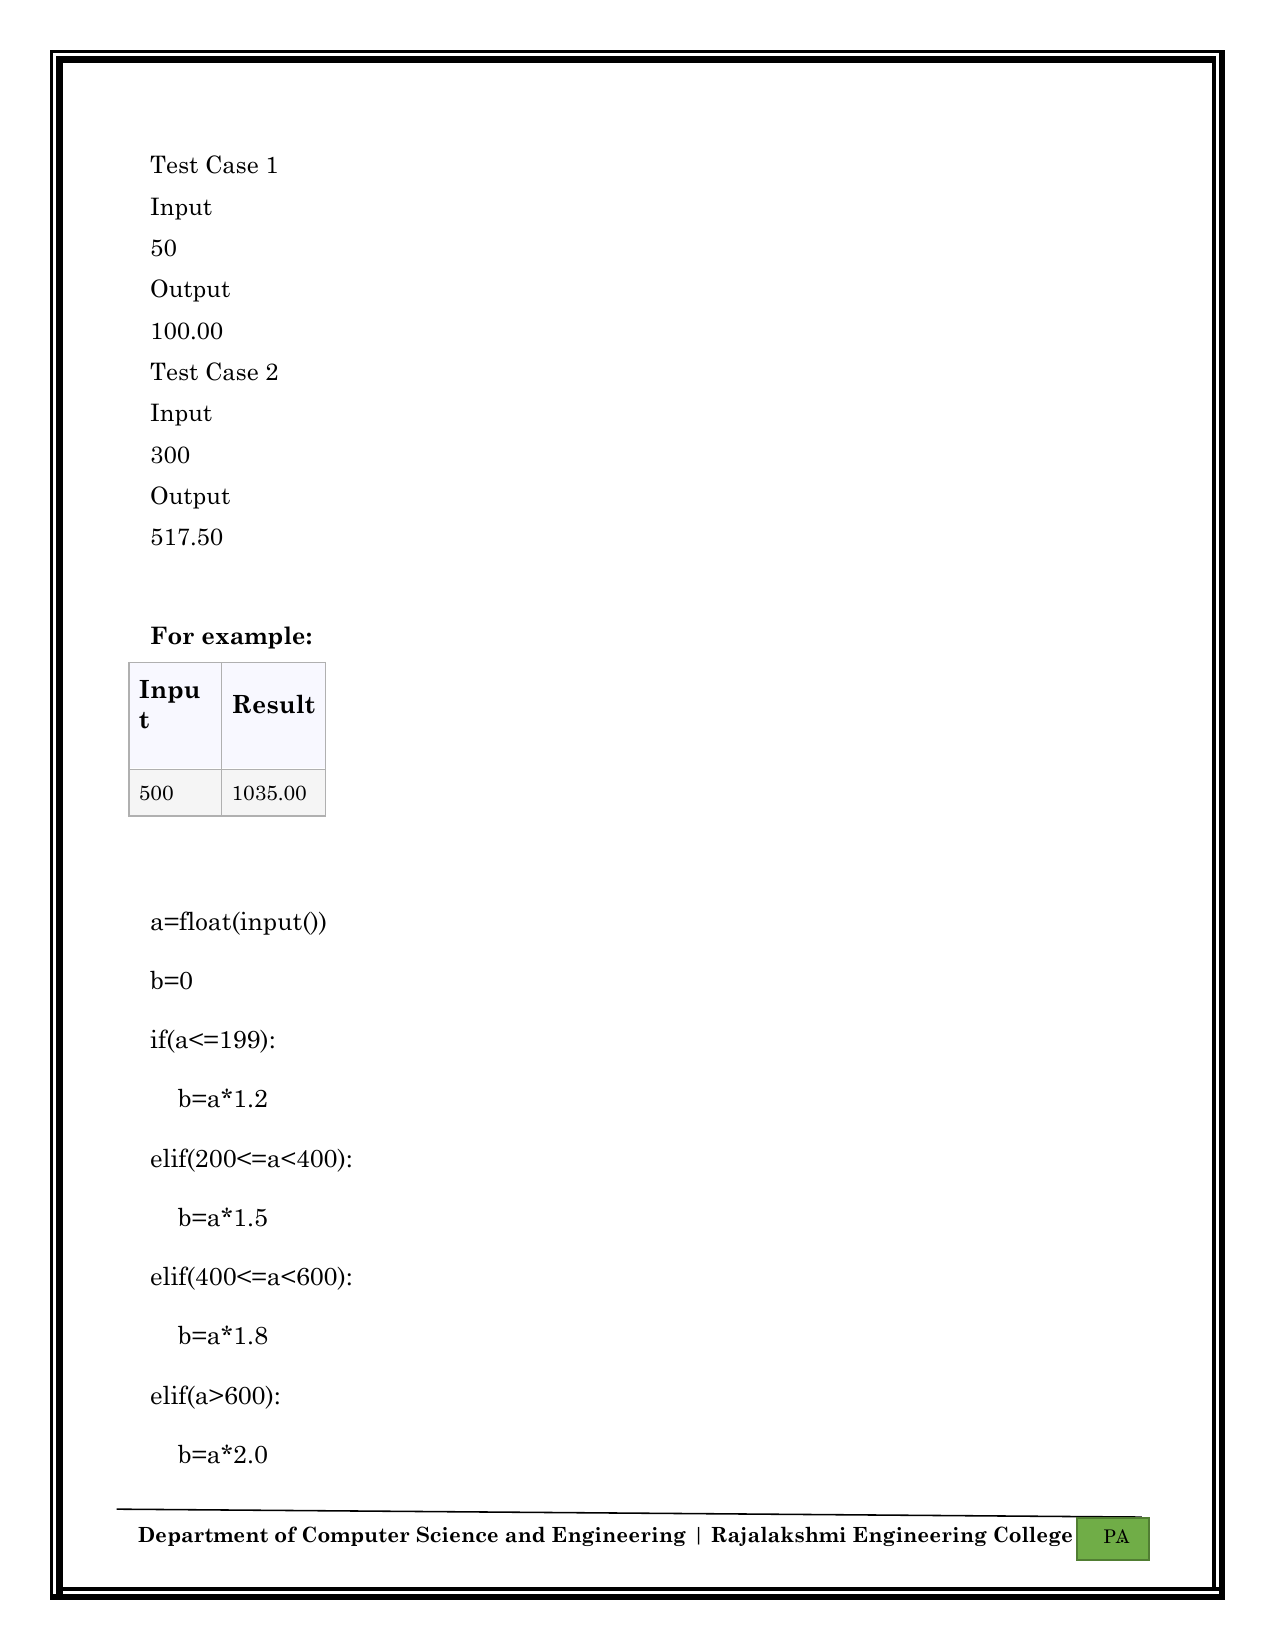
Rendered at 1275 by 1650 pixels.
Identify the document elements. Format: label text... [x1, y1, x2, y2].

text Output [150, 274, 1125, 303]
text Test Case 2 [150, 357, 1125, 386]
text 300 [150, 439, 1125, 468]
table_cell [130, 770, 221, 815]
text a=float(input()) [150, 905, 1125, 935]
text 517.50 [150, 522, 1125, 551]
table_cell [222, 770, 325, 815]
text b=a*1.5 [150, 1202, 1125, 1232]
text elif(400<=a<600): [150, 1261, 1125, 1291]
text b=0 [150, 964, 1125, 994]
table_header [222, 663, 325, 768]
text For example: [150, 620, 1125, 649]
text b=a*2.0 [150, 1439, 1125, 1469]
text 50 [150, 233, 1125, 262]
text elif(200<=a<400): [150, 1142, 1125, 1172]
text Input [150, 191, 1125, 220]
text Test Case 1 [150, 150, 1125, 179]
text Output [150, 481, 1125, 510]
text b=a*1.2 [150, 1083, 1125, 1113]
text elif(a>600): [150, 1379, 1125, 1409]
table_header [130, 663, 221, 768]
text b=a*1.8 [150, 1320, 1125, 1350]
text if(a<=199): [150, 1024, 1125, 1054]
text 100.00 [150, 315, 1125, 344]
text Input [150, 398, 1125, 427]
